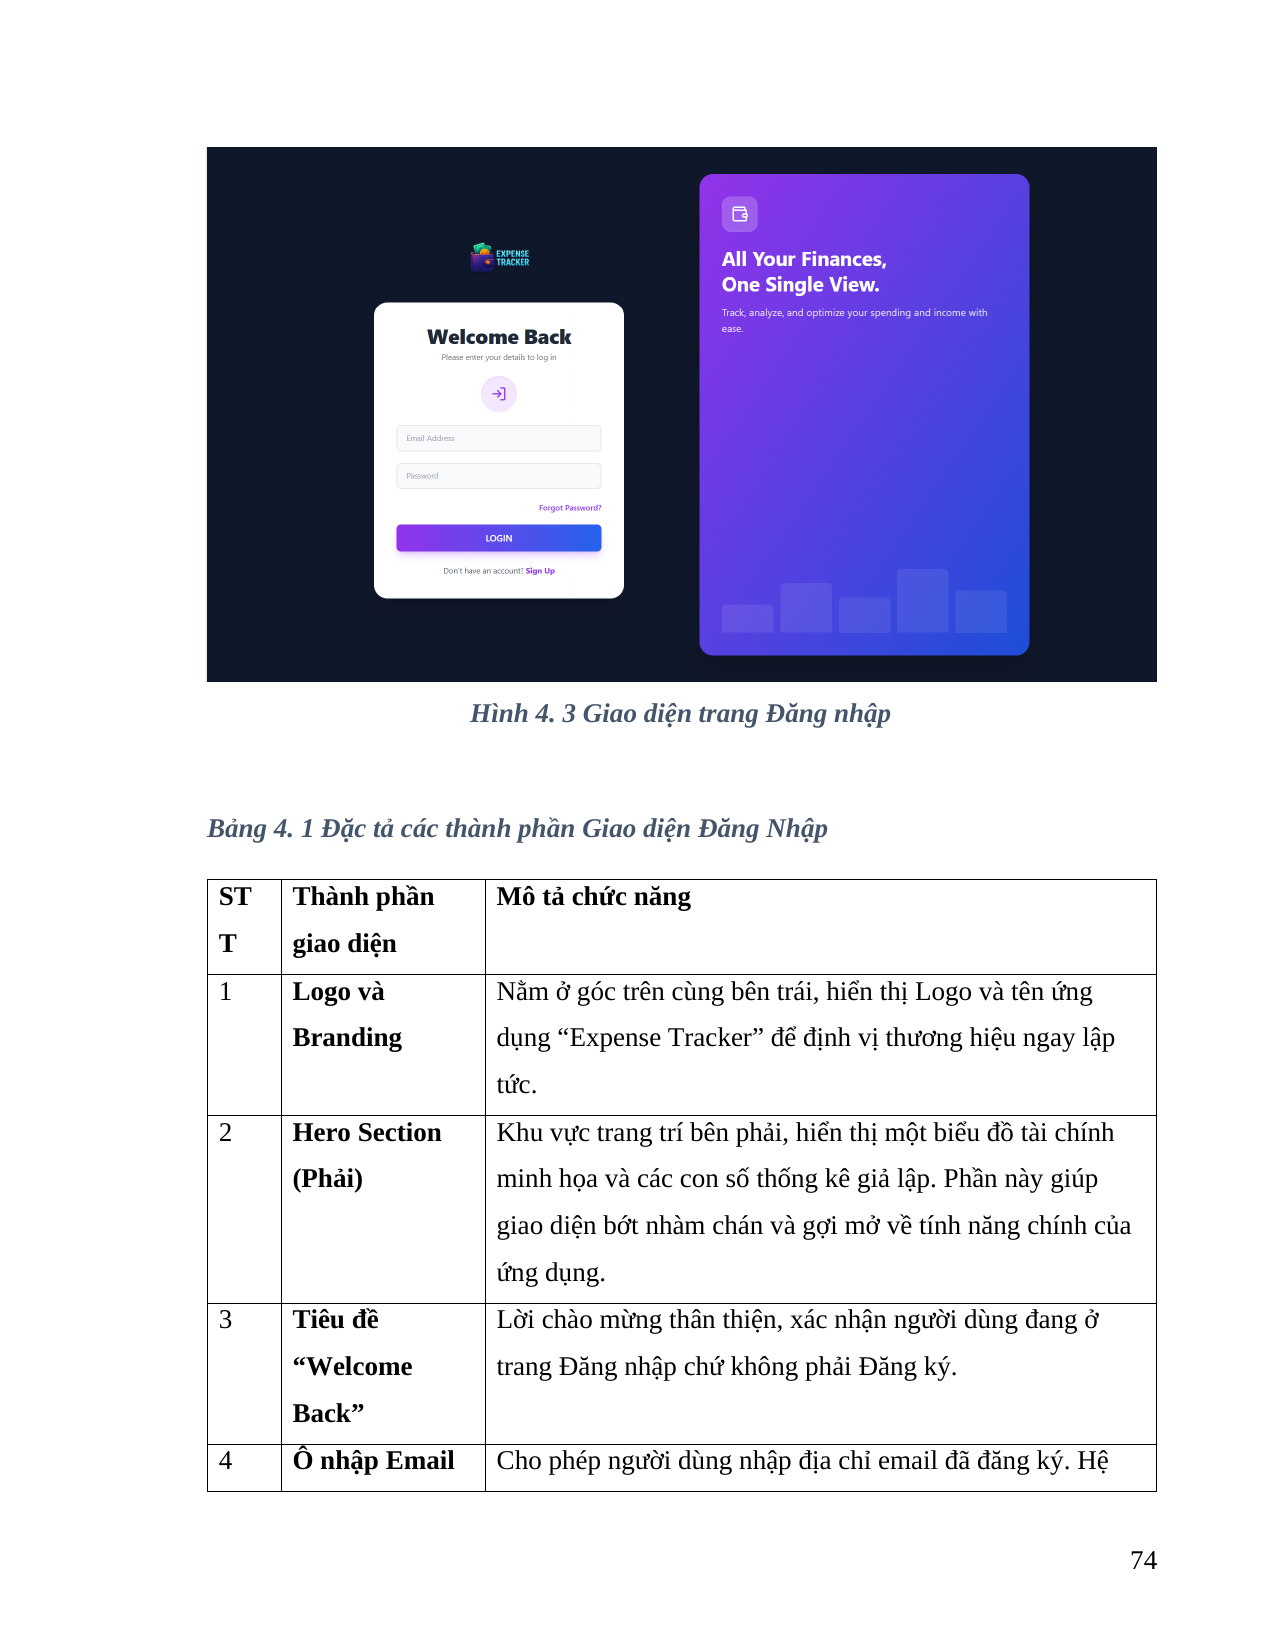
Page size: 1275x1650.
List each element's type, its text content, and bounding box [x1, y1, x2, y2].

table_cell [486, 1445, 1156, 1491]
table_cell Hero Section (Phải) [282, 1116, 485, 1302]
table_cell 4 [208, 1445, 281, 1491]
text Hình 4. 3 Giao diện trang Đăng nhập [207, 698, 1157, 729]
table_header STT [208, 880, 281, 974]
table_cell Nằm ở góc trên cùng bên trái, hiển thị Logo và tên ứng dụng “Expense Tracker” để định vị thương hiệu ngay lập tức. [486, 975, 1156, 1115]
table_cell Ô nhập Email [282, 1445, 485, 1491]
table_cell 2 [208, 1116, 281, 1302]
text Bảng 4. 1 Đặc tả các thành phần Giao diện Đăng Nhập [207, 812, 1157, 843]
table_header Thành phần giao diện [282, 880, 485, 974]
table_header Mô tả chức năng [486, 880, 1156, 974]
table_cell Lời chào mừng thân thiện, xác nhận người dùng đang ở trang Đăng nhập chứ không phải Đăng ký. [486, 1304, 1156, 1443]
table_cell Tiêu đề “Welcome Back” [282, 1304, 485, 1443]
table_cell 1 [208, 975, 281, 1115]
picture [206, 147, 1157, 682]
table_cell Khu vực trang trí bên phải, hiển thị một biểu đồ tài chính minh họa và các con số thống kê giả lập. Phần này giúp giao diện bớt nhàm chán và gợi mở về tính năng chính của ứng dụng. [486, 1116, 1156, 1302]
table_cell Logo và Branding [282, 975, 485, 1115]
table_cell 3 [208, 1304, 281, 1443]
